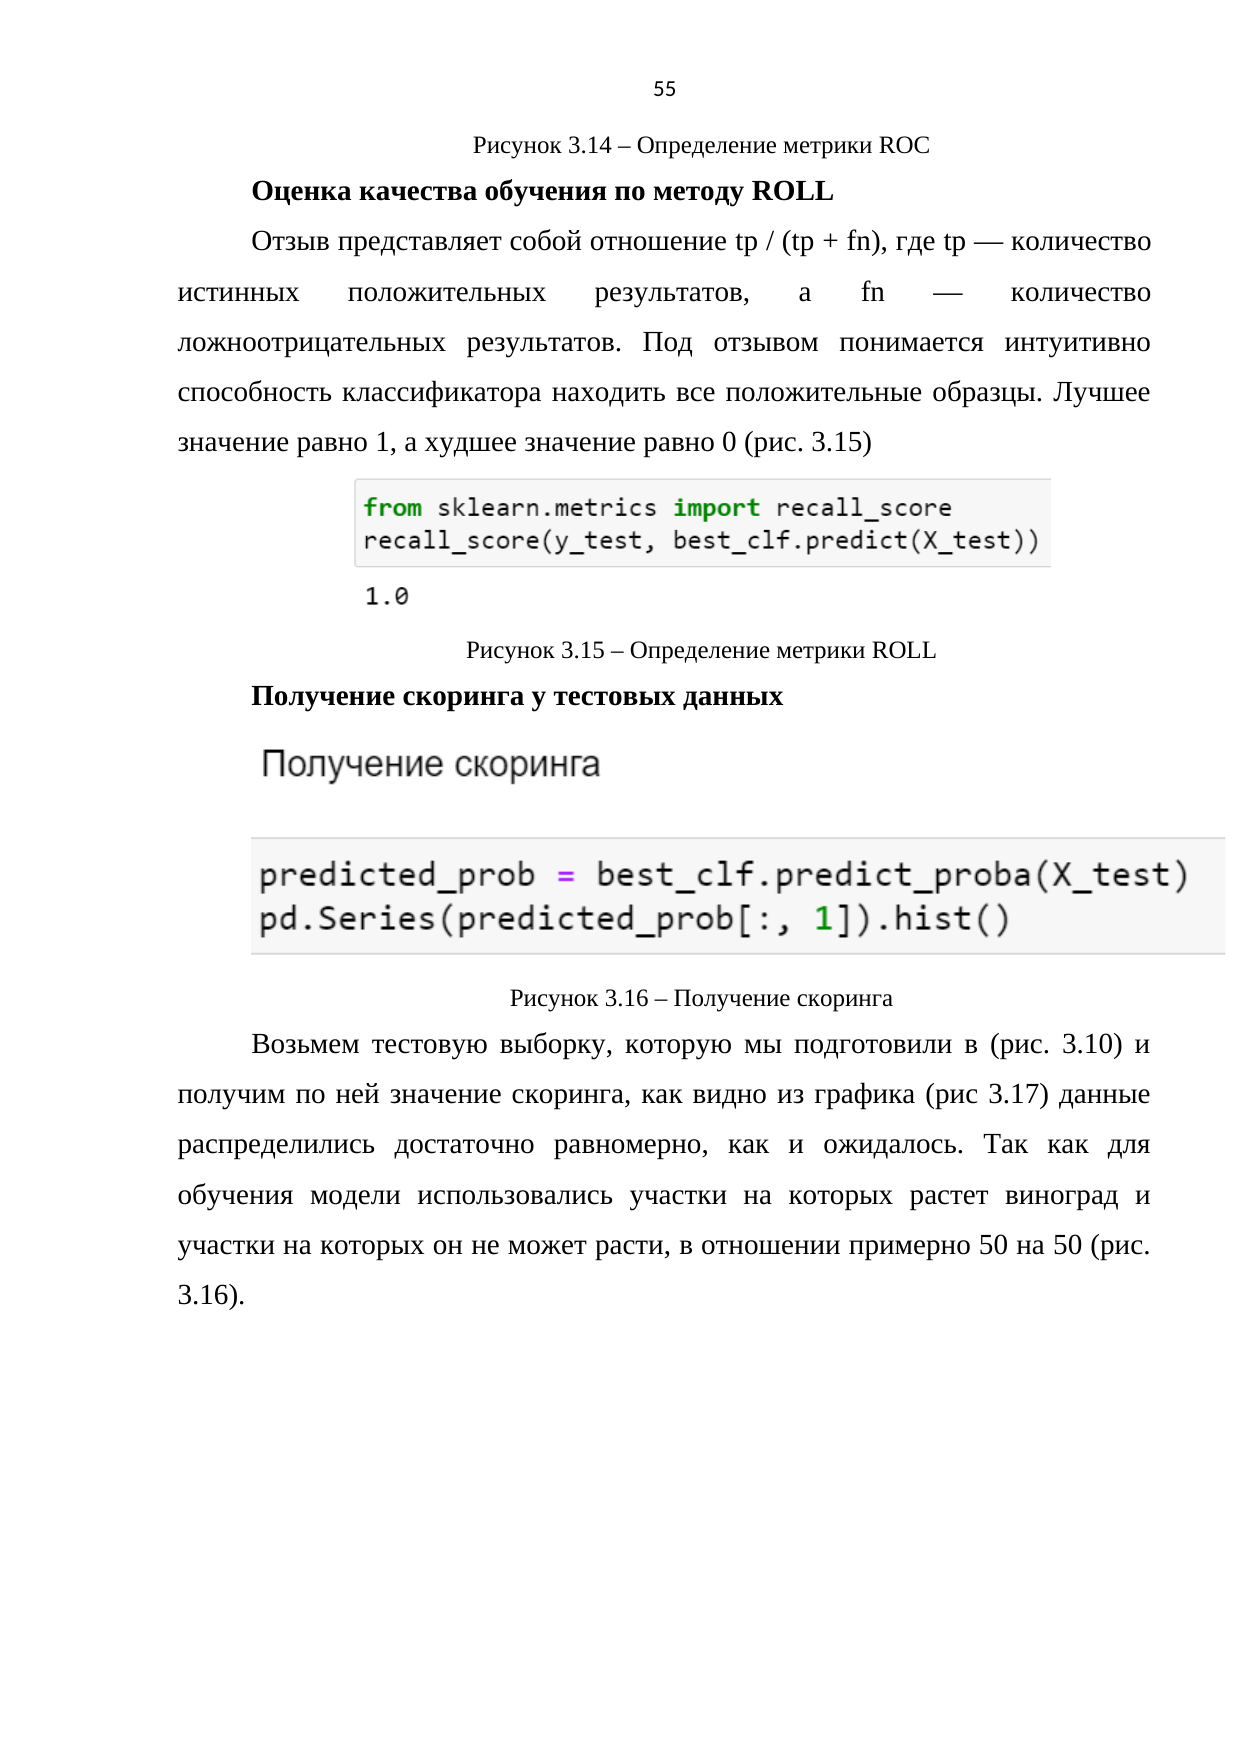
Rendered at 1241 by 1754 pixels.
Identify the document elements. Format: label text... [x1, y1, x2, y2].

text Возьмем тестовую выборку, которую мы подготовили в (рис. 3.10) и получим по ней значение скоринга, как видно из графика (рис 3.17) данные распределились достаточно равномерно, как и ожидалось. Так как для обучения модели использовались участки на которых растет виноград и участки на которых он не может расти, в отношении примерно 50 на 50 (рис. 3.16). [177, 1026, 1152, 1311]
text Оценка качества обучения по методу ROLL [177, 173, 1152, 207]
picture [351, 475, 1052, 621]
text Отзыв представляет собой отношение tp / (tp + fn), где tp — количество истинных положительных результатов, а fn — количество ложноотрицательных результатов. Под отзывом понимается интуитивно способность классификатора находить все положительные образцы. Лучшее значение равно 1, а худшее значение равно 0 (рис. 3.15) [177, 223, 1152, 458]
text Рисунок 3.16 – Получение скоринга [177, 983, 1152, 1012]
picture [251, 728, 1226, 969]
text Рисунок 3.14 – Определение метрики ROC [177, 130, 1152, 159]
text Рисунок 3.15 – Определение метрики ROLL [177, 635, 1152, 664]
text Получение скоринга у тестовых данных [177, 678, 1152, 712]
